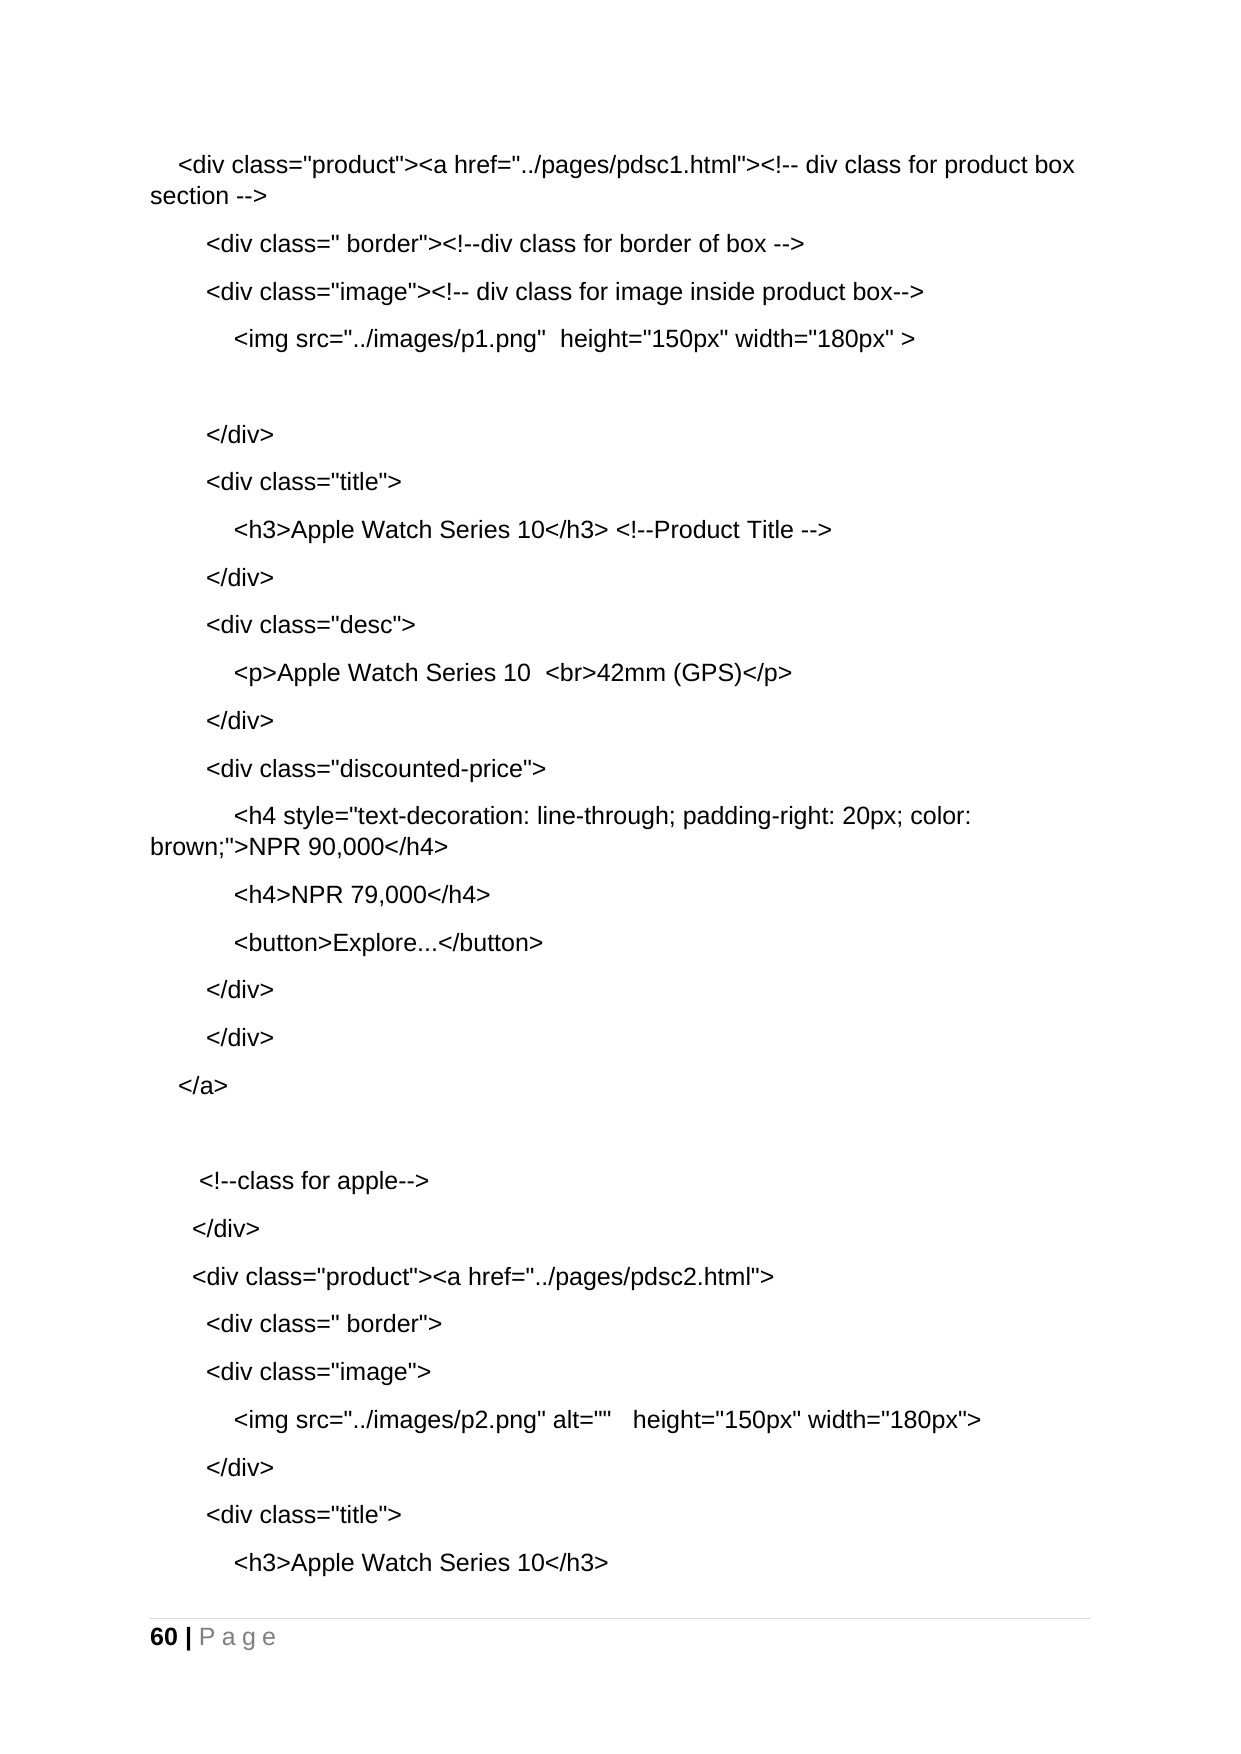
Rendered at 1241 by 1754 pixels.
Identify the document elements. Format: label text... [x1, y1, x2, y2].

text <h4>NPR 79,000</h4> [150, 880, 1090, 909]
text <div class="title"> [150, 467, 1090, 496]
text <div class="product"><a href="../pages/pdsc2.html"> [150, 1262, 1090, 1290]
text </div> [150, 975, 1090, 1004]
text </div> [150, 1214, 1090, 1243]
text <h3>Apple Watch Series 10</h3> <!--Product Title --> [150, 515, 1090, 544]
text <div class="desc"> [150, 610, 1090, 639]
text <p>Apple Watch Series 10 <br>42mm (GPS)</p> [150, 658, 1090, 687]
text <img src="../images/p2.png" alt="" height="150px" width="180px"> [150, 1405, 1090, 1433]
text <h4 style="text-decoration: line-through; padding-right: 20px; color: brown;">NPR 90,000</h4> [150, 801, 1090, 861]
text </div> [150, 706, 1090, 734]
text <h3>Apple Watch Series 10</h3> [150, 1548, 1090, 1577]
text <img src="../images/p1.png" height="150px" width="180px" > [150, 324, 1090, 353]
text <div class="product"><a href="../pages/pdsc1.html"><!-- div class for product box section --> [150, 150, 1090, 210]
text <div class=" border"> [150, 1309, 1090, 1338]
text </div> [150, 563, 1090, 591]
text <div class="image"> [150, 1357, 1090, 1386]
text </a> [150, 1071, 1090, 1099]
text <div class="title"> [150, 1500, 1090, 1529]
text </div> [150, 419, 1090, 448]
text </div> [150, 1452, 1090, 1481]
text </div> [150, 1023, 1090, 1052]
text <div class="image"><!-- div class for image inside product box--> [150, 276, 1090, 305]
text <button>Explore...</button> [150, 928, 1090, 956]
text <!--class for apple--> [150, 1166, 1090, 1195]
text <div class=" border"><!--div class for border of box --> [150, 229, 1090, 257]
text <div class="discounted-price"> [150, 753, 1090, 782]
